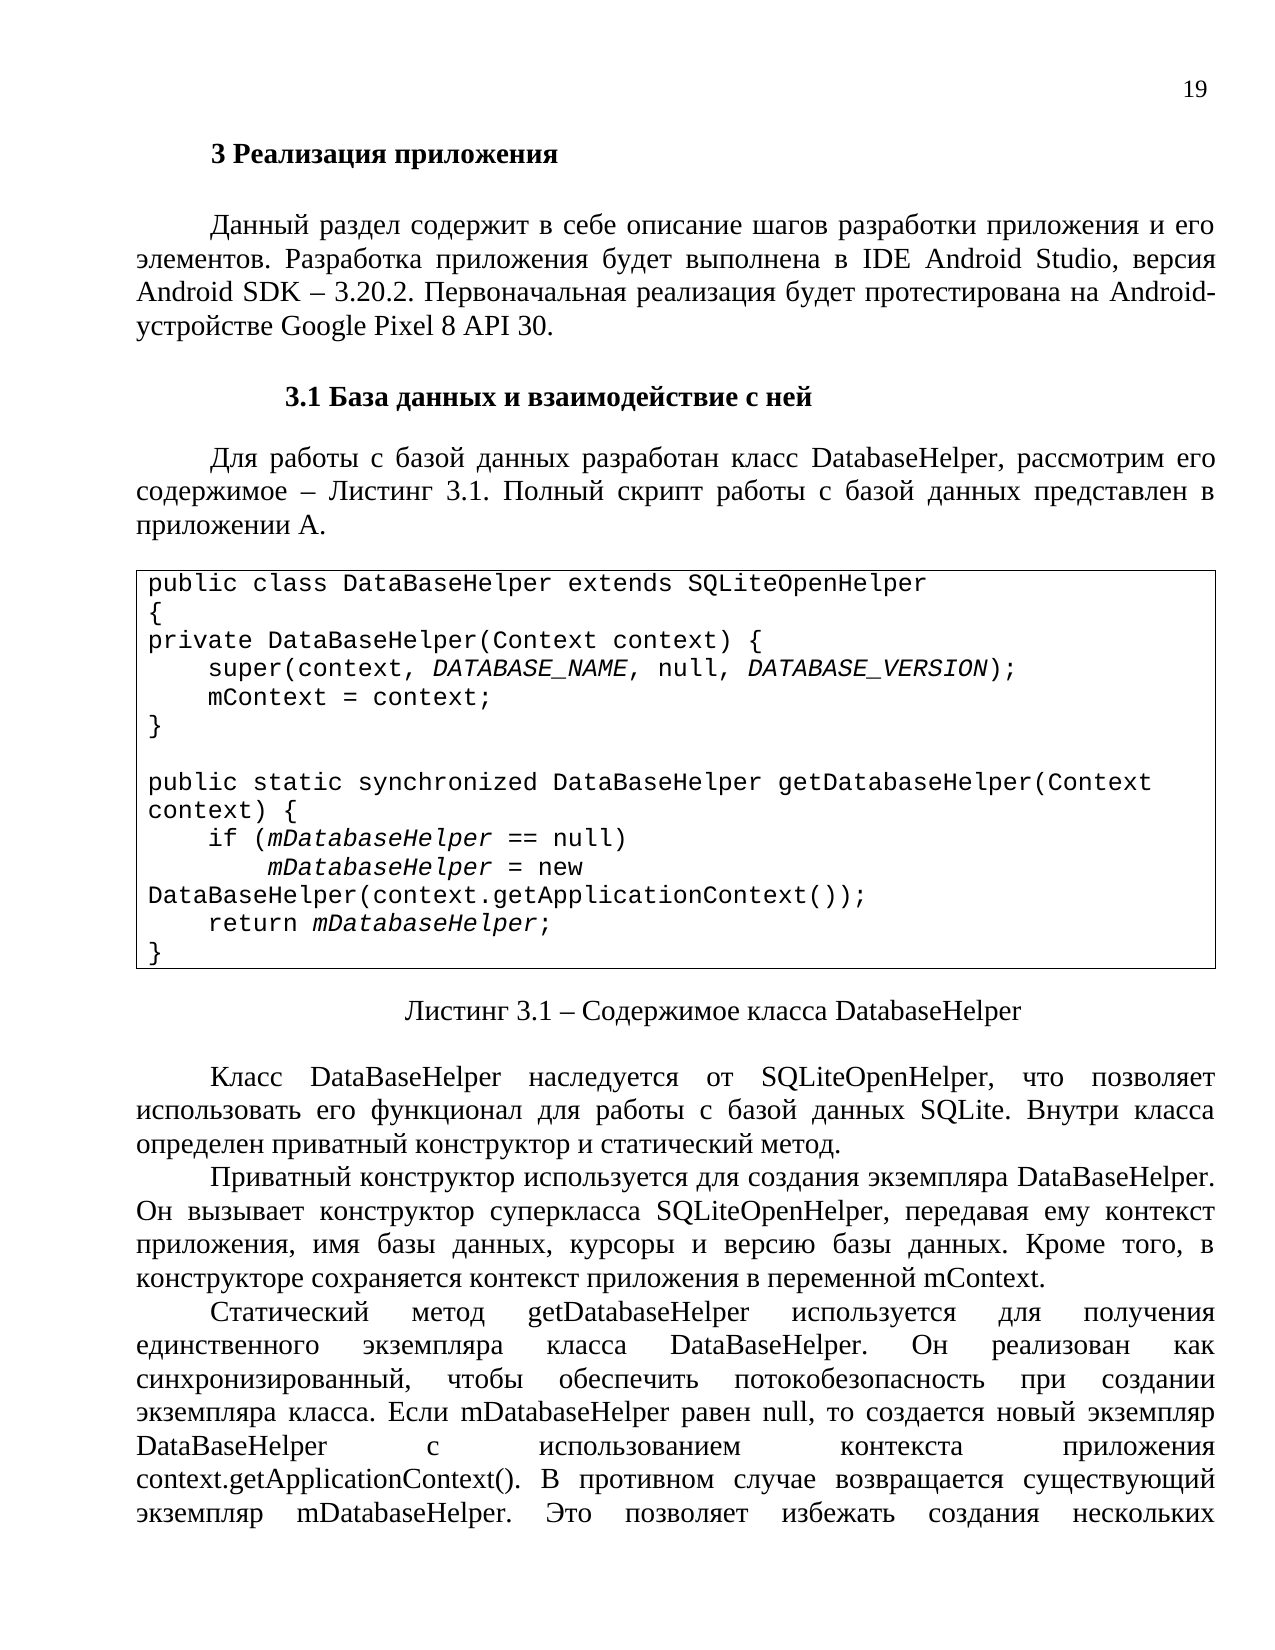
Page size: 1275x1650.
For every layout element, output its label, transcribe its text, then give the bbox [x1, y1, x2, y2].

text Класс DataBaseHelper наследуется от SQLiteOpenHelper, что позволяет использовать его функционал для работы с базой данных SQLite. Внутри класса определен приватный конструктор и статический метод. [136, 1059, 1216, 1159]
list База данных и взаимодействие с ней [211, 379, 1216, 412]
text Листинг 3.1 – Содержимое класса DatabaseHelper [136, 993, 1216, 1027]
list Реализация приложения [211, 136, 1216, 170]
text Данный раздел содержит в себе описание шагов разработки приложения и его элементов. Разработка приложения будет выполнена в IDE Android Studio, версия Android SDK – 3.20.2. Первоначальная реализация будет протестирована на Android-устройстве Google Pixel 8 API 30. [136, 207, 1216, 341]
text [136, 1294, 1216, 1528]
text Приватный конструктор используется для создания экземпляра DataBaseHelper. Он вызывает конструктор суперкласса SQLiteOpenHelper, передавая ему контекст приложения, имя базы данных, курсоры и версию базы данных. Кроме того, в конструкторе сохраняется контекст приложения в переменной mContext. [136, 1159, 1216, 1294]
text Для работы с базой данных разработан класс DatabaseHelper, рассмотрим его содержимое – Листинг 3.1. Полный скрипт работы с базой данных представлен в приложении А. [136, 440, 1216, 541]
table_header public class DataBaseHelper extends SQLiteOpenHelper { private DataBaseHelper(Context context) { super(context, DATABASE_NAME, null, DATABASE_VERSION); mContext = context; } public static synchronized DataBaseHelper getDatabaseHelper(Context context) { if (mDatabaseHelper == null) mDatabaseHelper = new DataBaseHelper(context.getApplicationContext()); return mDatabaseHelper; } [137, 571, 1215, 967]
